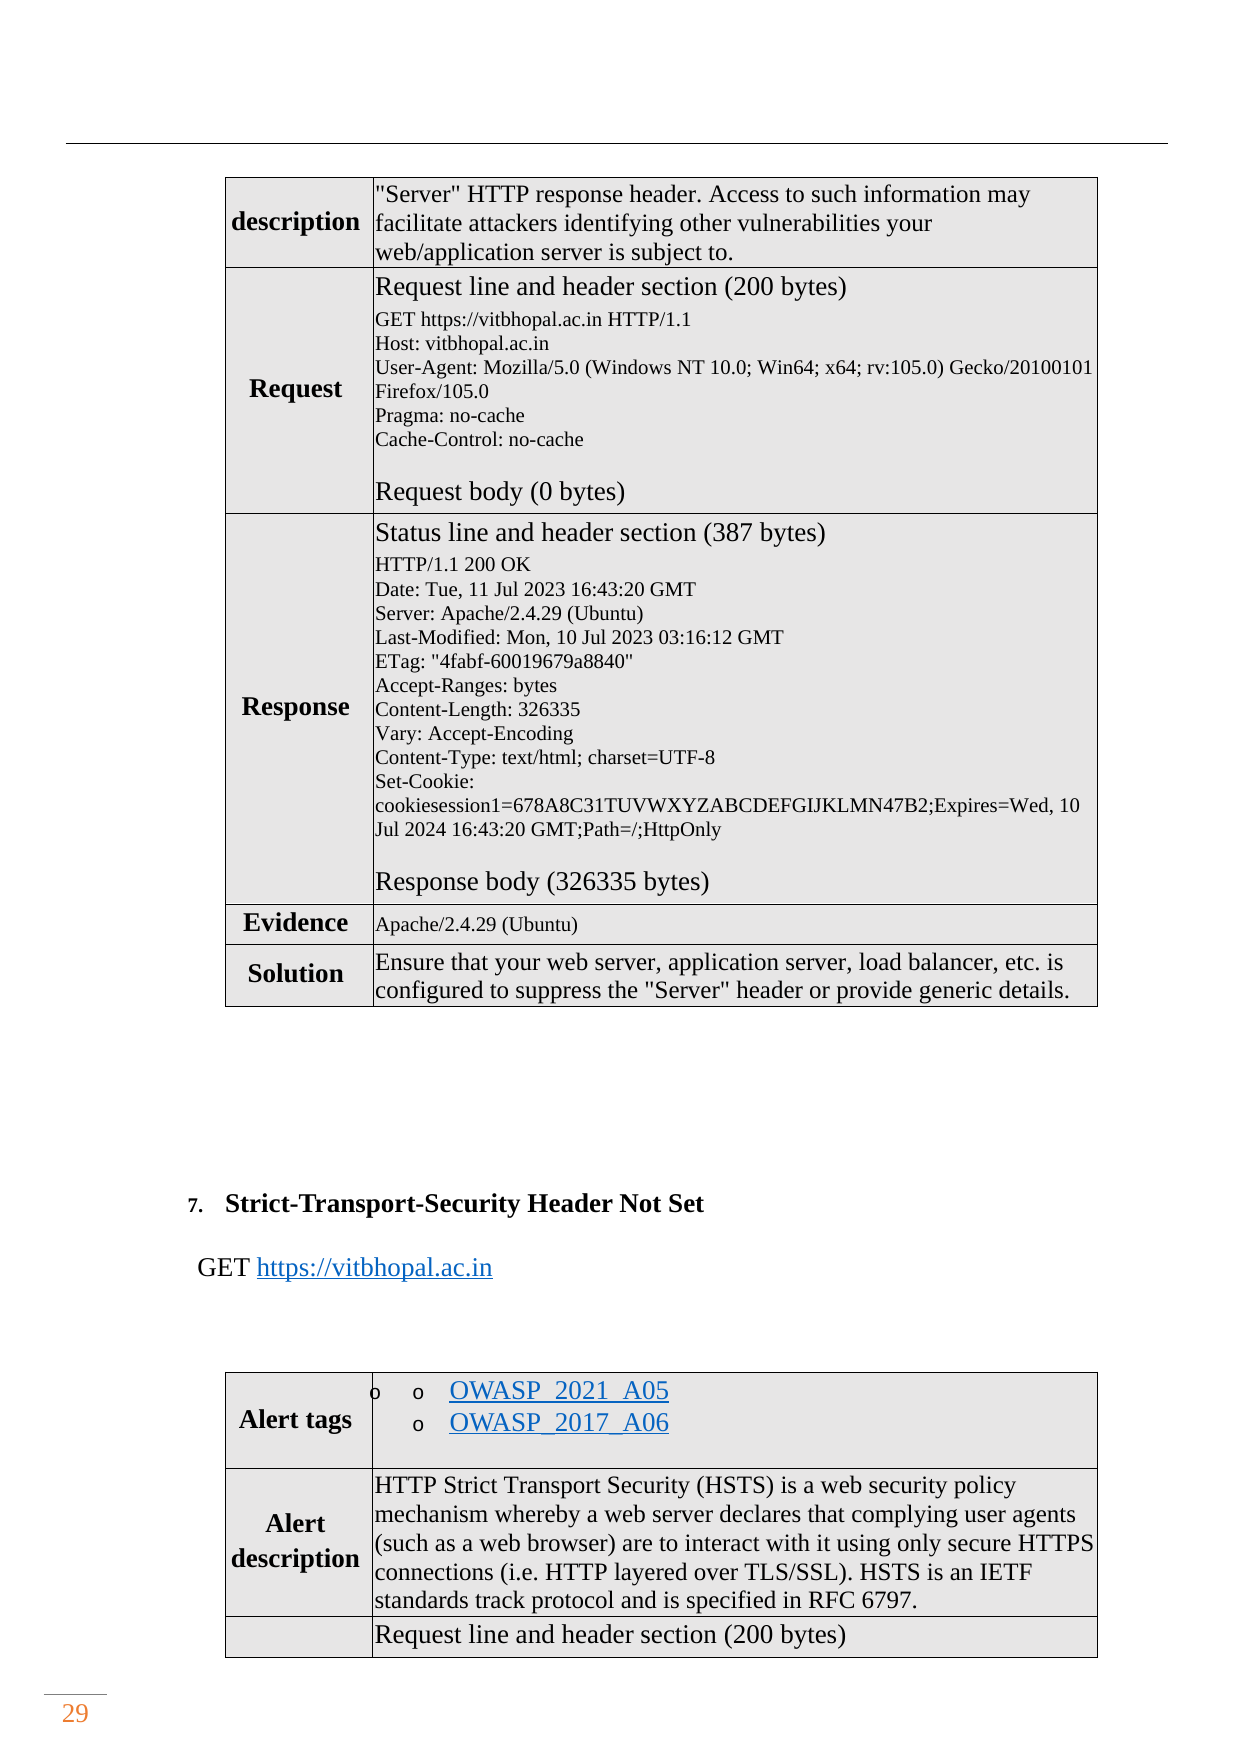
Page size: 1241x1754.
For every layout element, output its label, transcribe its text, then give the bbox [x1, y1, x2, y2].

table_cell [365, 905, 373, 944]
table_cell Ensure that your web server, application server, load balancer, etc. is configured to suppress the "Server" header or provide generic details. [374, 945, 1097, 1006]
table_cell [365, 268, 373, 513]
table_cell [365, 1469, 372, 1616]
table_cell [365, 514, 373, 903]
table_cell Solution [226, 945, 365, 1006]
table_cell [365, 178, 373, 267]
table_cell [374, 178, 1097, 267]
table_cell Alert description [226, 178, 365, 267]
table_header OWASP_2021_A05 OWASP_2017_A06 [373, 1373, 1097, 1468]
table_header Alert tags [226, 1373, 365, 1468]
table_cell Alert description [226, 1469, 365, 1616]
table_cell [373, 1617, 1097, 1657]
table_cell Request [226, 268, 365, 513]
table_cell HTTP Strict Transport Security (HSTS) is a web security policy mechanism whereby a web server declares that complying user agents (such as a web browser) are to interact with it using only secure HTTPS connections (i.e. HTTP layered over TLS/SSL). HSTS is an IETF standards track protocol and is specified in RFC 6797. [373, 1469, 1097, 1616]
table_cell Status line and header section (387 bytes) HTTP/1.1 200 OK Date: Tue, 11 Jul 2023 16:43:20 GMT Server: Apache/2.4.29 (Ubuntu) Last-Modified: Mon, 10 Jul 2023 03:16:12 GMT ETag: "4fabf-60019679a8840" Accept-Ranges: bytes Content-Length: 326335 Vary: Accept-Encoding Content-Type: text/html; charset=UTF-8 Set-Cookie: cookiesession1=678A8C31TUVWXYZABCDEFGIJKLMN47B2;Expires=Wed, 10 Jul 2024 16:43:20 GMT;Path=/;HttpOnly Response body (326335 bytes) [374, 514, 1097, 903]
table_cell [365, 945, 373, 1006]
table_header [365, 1373, 372, 1468]
table_cell [226, 1617, 365, 1657]
table_cell Evidence [226, 905, 365, 944]
table_cell Response [226, 514, 365, 903]
text GET https://vitbhopal.ac.in [150, 1251, 1098, 1282]
table_cell Apache/2.4.29 (Ubuntu) [374, 905, 1097, 944]
subtitle Strict-Transport-Security Header Not Set [187, 1187, 1098, 1218]
table_cell [365, 1617, 372, 1657]
